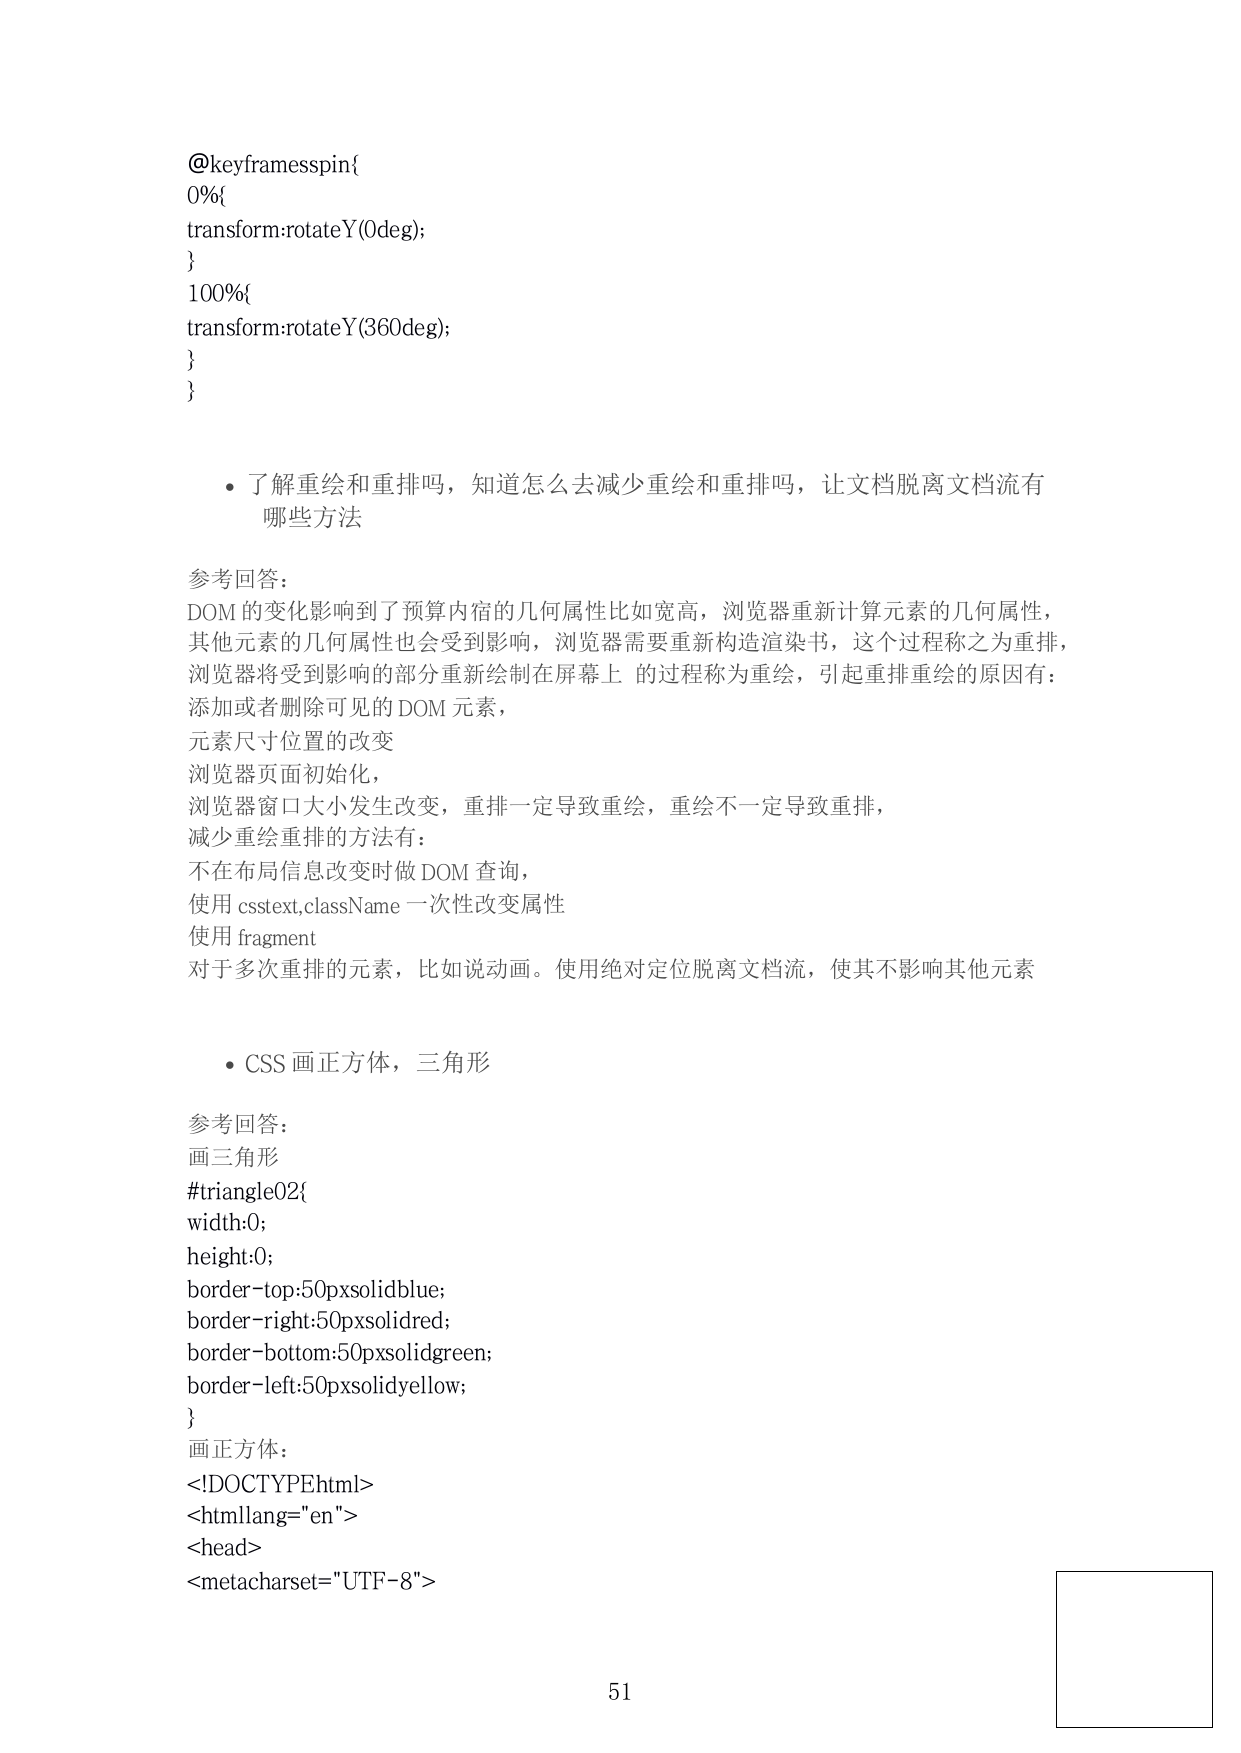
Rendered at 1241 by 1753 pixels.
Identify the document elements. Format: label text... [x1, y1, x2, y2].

picture [1057, 1572, 1212, 1727]
list <metacharset="UTF-8"> [187, 1568, 481, 1593]
list border-left:50pxsolidyellow; [187, 1366, 560, 1398]
list width:0; [187, 1203, 345, 1236]
list #triangle02{ [187, 1178, 345, 1203]
list border-right:50pxsolidred; [187, 1301, 560, 1333]
list 使用csstext,className一次性改变属性 [187, 894, 625, 917]
list } [187, 1398, 560, 1431]
list } [187, 347, 233, 372]
list 使用fragment [187, 926, 352, 949]
list 画三角形 [187, 1147, 314, 1170]
list transform:rotateY(0deg); [187, 217, 469, 242]
list border-top:50pxsolidblue; [187, 1276, 560, 1301]
list 元素尺寸位置的改变 [187, 731, 428, 754]
list <!DOCTYPEhtml> [187, 1471, 418, 1496]
list 0%{ [187, 177, 407, 209]
list 浏览器窗口大小发生改变，重排一定导致重绘，重绘不一定导致重排， [187, 796, 1004, 819]
list 不在布局信息改变时做DOM查询， [187, 861, 599, 884]
list border-bottom:50pxsolidgreen; [187, 1333, 560, 1366]
list 100%{ [187, 274, 469, 307]
list 浏览器将受到影响的部分重新绘制在屏幕上 的过程称为重绘，引起重排重绘的原因有： [187, 657, 1196, 689]
list <htmllang="en"> [187, 1496, 418, 1528]
list 对于多次重排的元素，比如说动画。使用绝对定位脱离文档流，使其不影响其他元素 [187, 959, 1163, 982]
list 参考回答： [187, 1114, 337, 1137]
list 浏览器页面初始化， [187, 764, 428, 787]
list 画正方体： [187, 1439, 337, 1462]
list  了解重绘和重排吗，知道怎么去减少重绘和重排吗，让文档脱离文档流有 [225, 473, 1177, 498]
list 51 [608, 1681, 670, 1706]
list height:0; [187, 1243, 317, 1268]
list transform:rotateY(360deg); [187, 314, 497, 339]
list 哪些方法 [262, 506, 400, 531]
list DOM的变化影响到了预算内宿的几何属性比如宽高，浏览器重新计算元素的几何属性， [187, 601, 1196, 624]
list 添加或者删除可见的DOM元素， [187, 689, 1196, 722]
list @keyframesspin{ [187, 152, 407, 177]
list } [187, 242, 469, 274]
list  CSS画正方体，三角形 [225, 1052, 552, 1077]
list 参考回答： [187, 569, 337, 592]
list 减少重绘重排的方法有： [187, 819, 1004, 852]
list } [187, 372, 233, 404]
list <head> [187, 1528, 418, 1561]
list 其他元素的几何属性也会受到影响，浏览器需要重新构造渲染书，这个过程称之为重排， [187, 624, 1196, 657]
